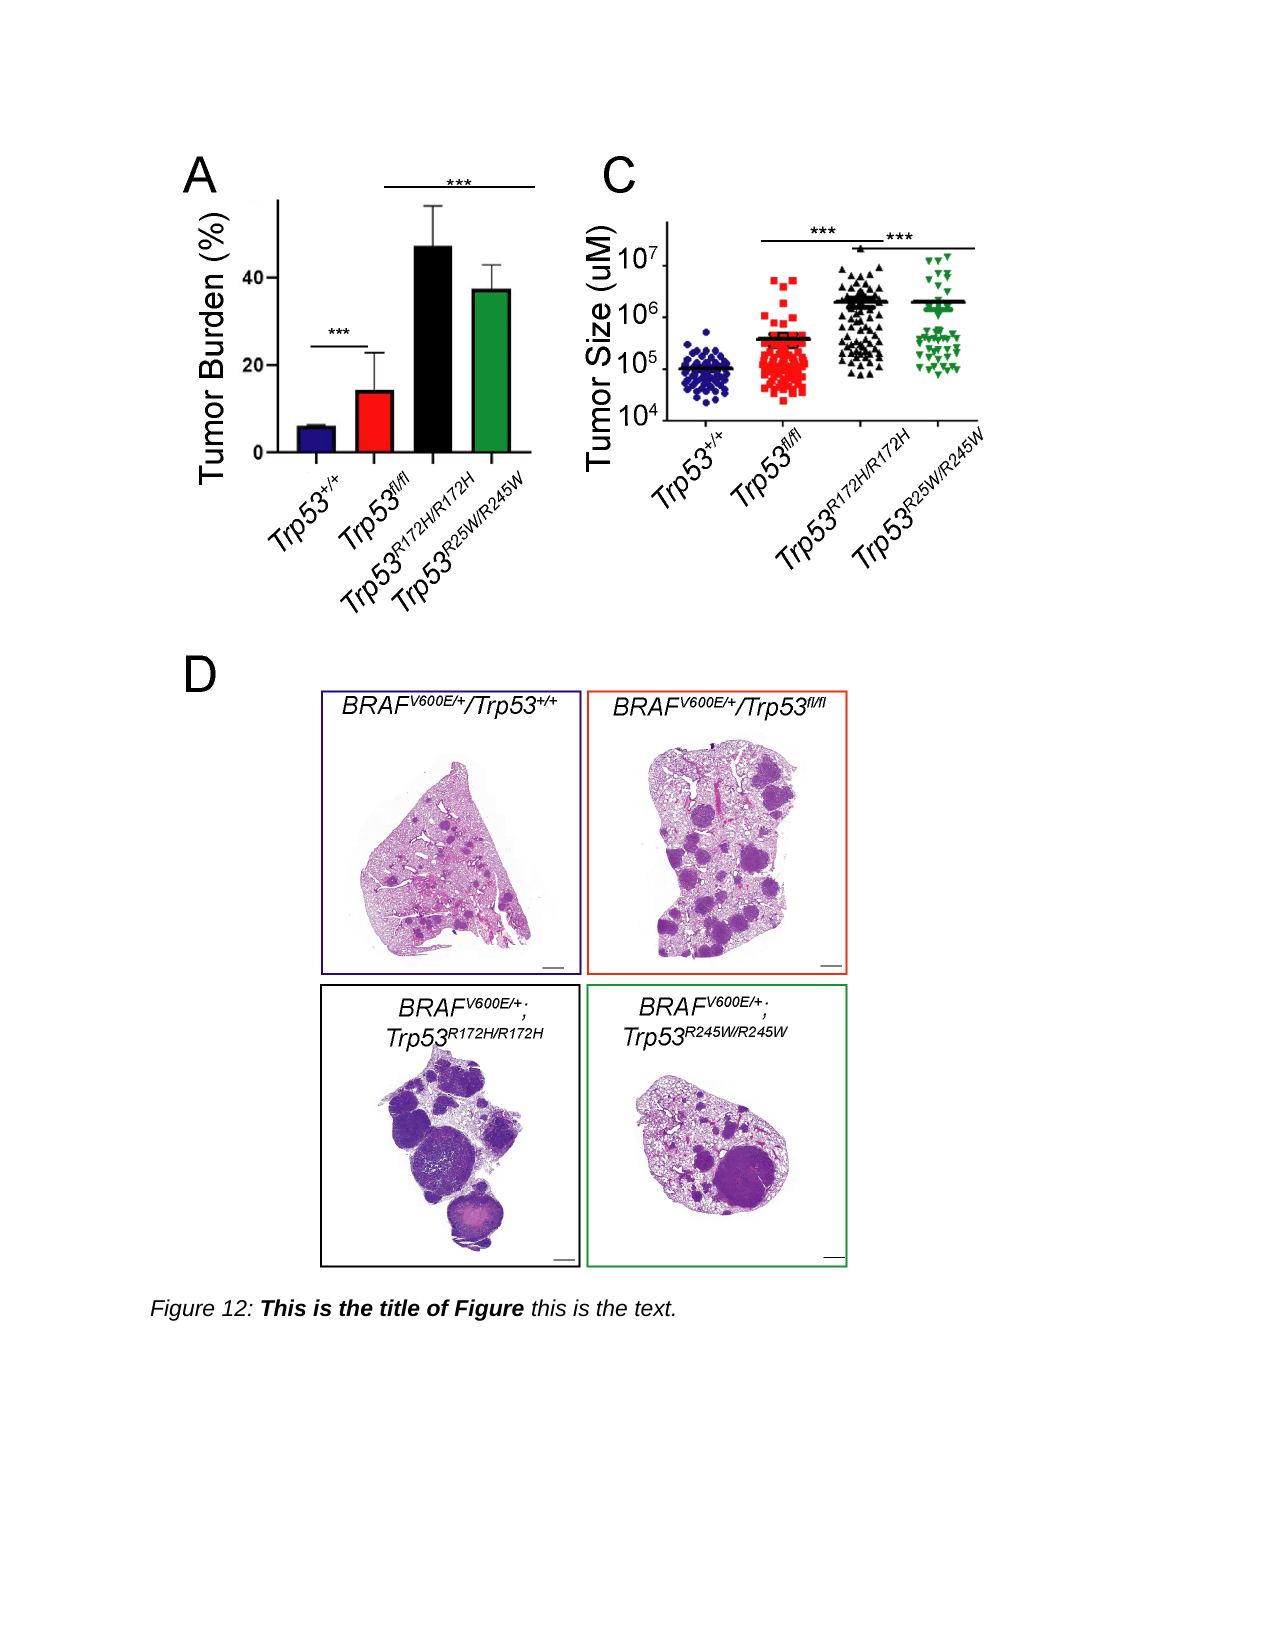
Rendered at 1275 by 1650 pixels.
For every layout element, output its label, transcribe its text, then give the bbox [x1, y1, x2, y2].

text Figure 12: This is the title of Figure this is the text. [150, 1295, 1125, 1321]
picture [168, 150, 1001, 1268]
